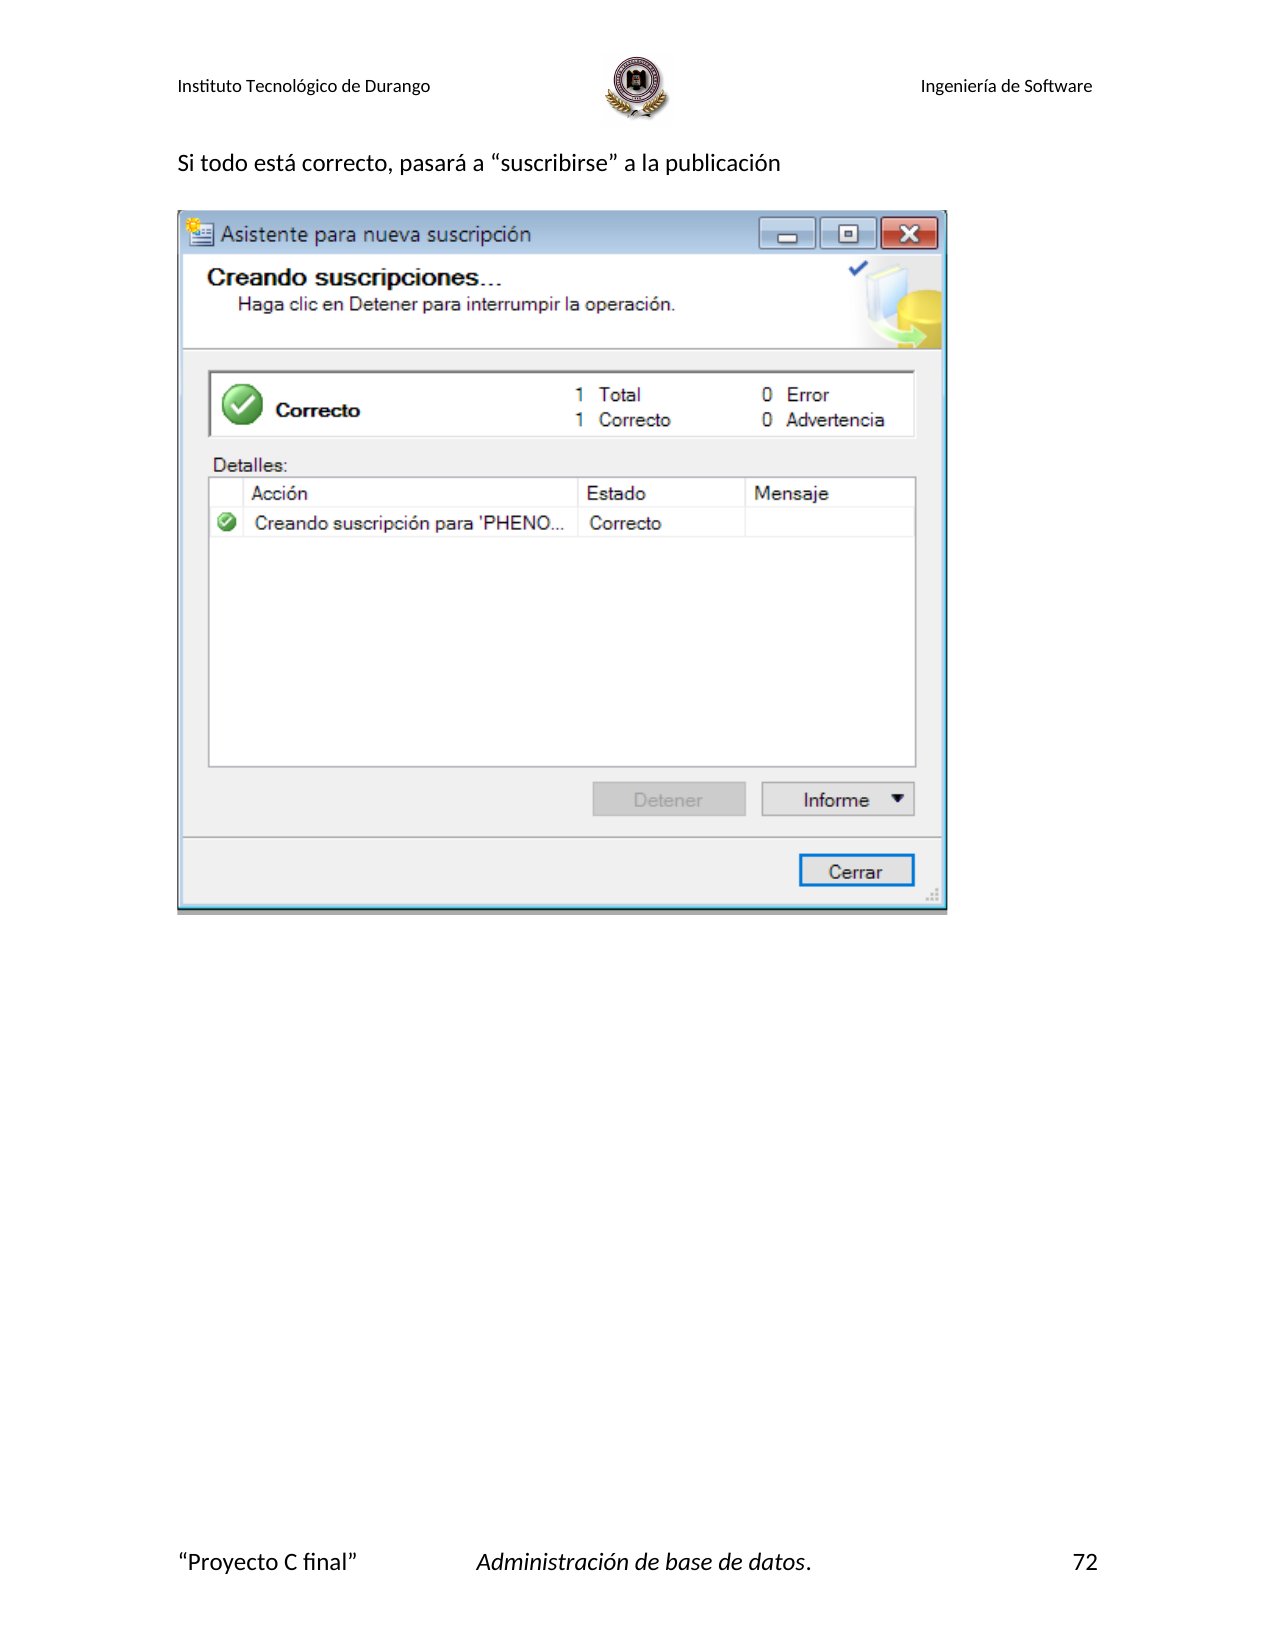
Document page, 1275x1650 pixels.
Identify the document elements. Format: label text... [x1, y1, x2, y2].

picture [177, 210, 948, 915]
text Si todo está correcto, pasará a “suscribirse” a la publicación [177, 148, 1098, 178]
